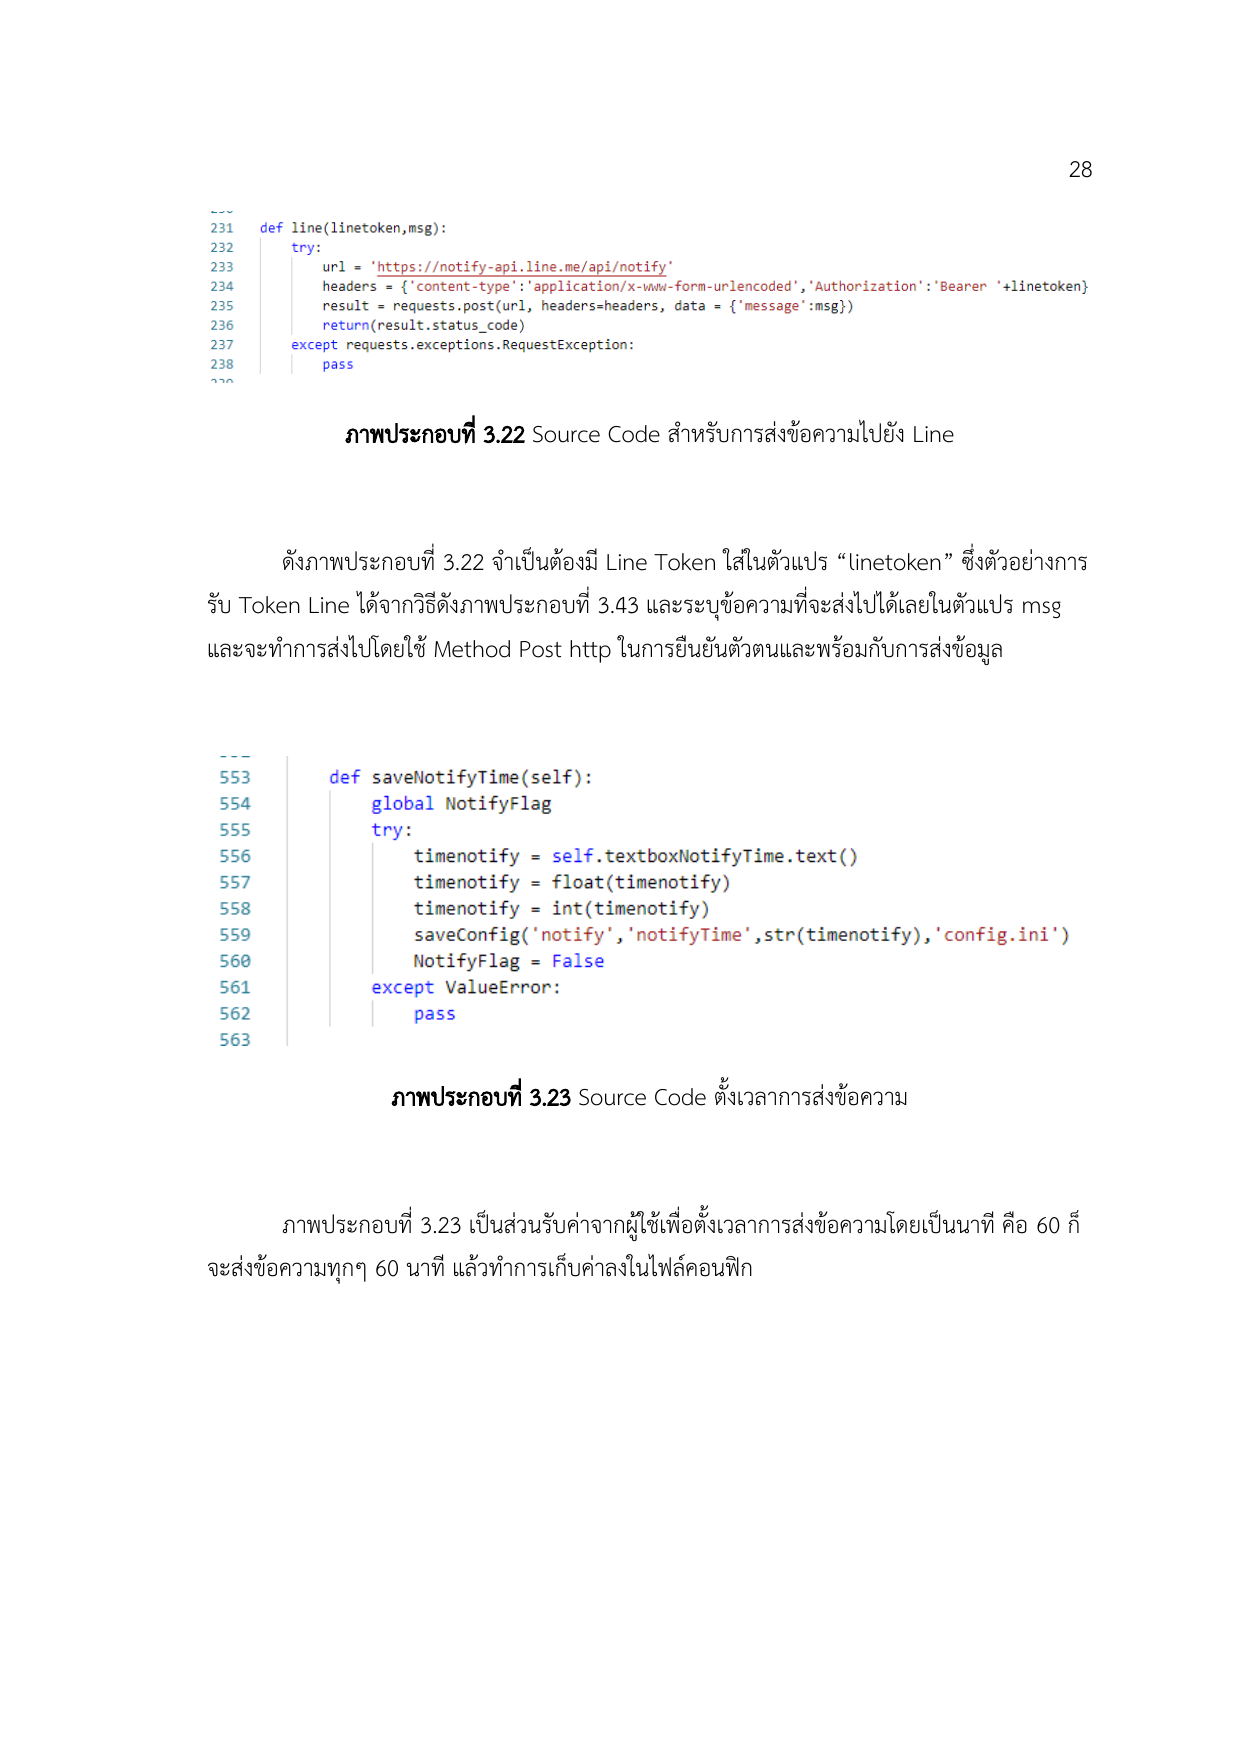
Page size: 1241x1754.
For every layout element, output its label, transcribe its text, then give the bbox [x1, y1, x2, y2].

picture [211, 756, 1088, 1046]
picture [206, 211, 1093, 383]
